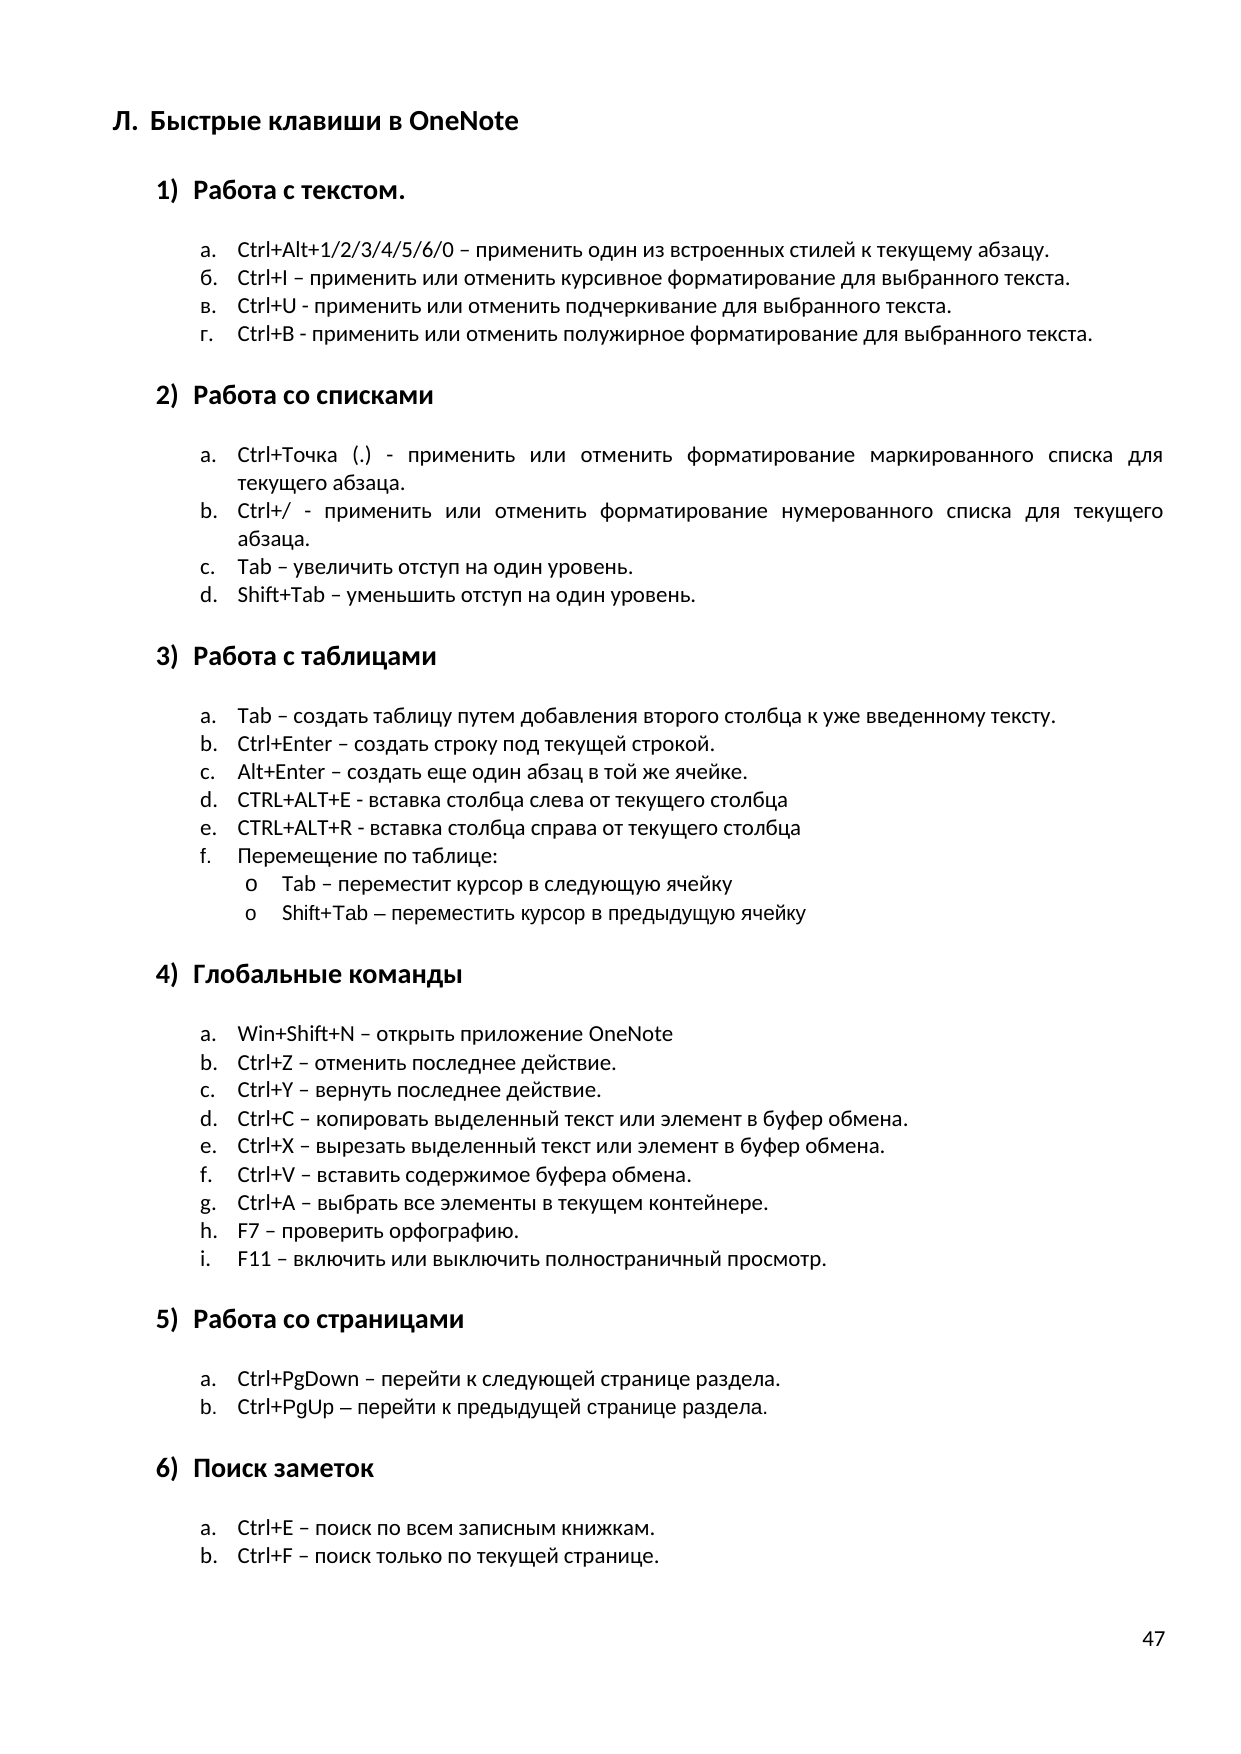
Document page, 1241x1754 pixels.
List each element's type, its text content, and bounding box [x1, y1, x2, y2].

list Ctrl+F – поиск только по текущей странице. [200, 1541, 1165, 1569]
list Перемещение по таблице: [200, 841, 1165, 869]
list Ctrl+Enter – создать строку под текущей строкой. [200, 729, 1165, 757]
list Win+Shift+N – открыть приложение OneNote [200, 1019, 1165, 1048]
list Ctrl+C – копировать выделенный текст или элемент в буфер обмена. [200, 1104, 1165, 1132]
list Tab – переместит курсор в следующую ячейку [244, 869, 1165, 898]
subtitle Работа со страницами [156, 1301, 1165, 1335]
list Ctrl+Alt+1/2/3/4/5/6/0 – применить один из встроенных стилей к текущему абзацу. [200, 235, 1165, 263]
list F11 – включить или выключить полностраничный просмотр. [200, 1244, 1165, 1272]
list Ctrl+U - применить или отменить подчеркивание для выбранного текста. [200, 291, 1165, 319]
list Ctrl+A – выбрать все элементы в текущем контейнере. [200, 1188, 1165, 1216]
list CTRL+ALT+R - вставка столбца справа от текущего столбца [200, 813, 1165, 841]
list Ctrl+/ - применить или отменить форматирование нумерованного списка для текущего абзаца. [200, 496, 1165, 552]
list Ctrl+Z – отменить последнее действие. [200, 1048, 1165, 1076]
subtitle Глобальные команды [156, 956, 1165, 990]
list Ctrl+E – поиск по всем записным книжкам. [200, 1513, 1165, 1541]
list Tab – увеличить отступ на один уровень. [200, 552, 1165, 580]
subtitle Работа со списками [156, 377, 1165, 411]
subtitle Работа с таблицами [156, 637, 1165, 672]
list Ctrl+Точка (.) - применить или отменить форматирование маркированного списка для текущего абзаца. [200, 440, 1165, 496]
list CTRL+ALT+E - вставка столбца слева от текущего столбца [200, 785, 1165, 813]
list Ctrl+PgUp – перейти к предыдущей странице раздела. [200, 1392, 1165, 1421]
list Ctrl+V – вставить содержимое буфера обмена. [200, 1160, 1165, 1188]
list Ctrl+PgDown – перейти к следующей странице раздела. [200, 1364, 1165, 1392]
subtitle Поиск заметок [156, 1450, 1165, 1484]
list F7 – проверить орфографию. [200, 1216, 1165, 1244]
list Ctrl+Y – вернуть последнее действие. [200, 1076, 1165, 1104]
subtitle Быстрые клавиши в OneNote [112, 102, 1165, 137]
list Ctrl+X – вырезать выделенный текст или элемент в буфер обмена. [200, 1132, 1165, 1160]
list Shift+Tab – переместить курсор в предыдущую ячейку [244, 898, 1165, 927]
list Ctrl+I – применить или отменить курсивное форматирование для выбранного текста. [200, 263, 1165, 291]
subtitle Работа с текстом. [156, 172, 1165, 206]
list Shift+Tab – уменьшить отступ на один уровень. [200, 580, 1165, 608]
list Ctrl+B - применить или отменить полужирное форматирование для выбранного текста. [200, 319, 1165, 347]
list Tab – создать таблицу путем добавления второго столбца к уже введенному тексту. [200, 701, 1165, 729]
list Alt+Enter – создать еще один абзац в той же ячейке. [200, 757, 1165, 785]
